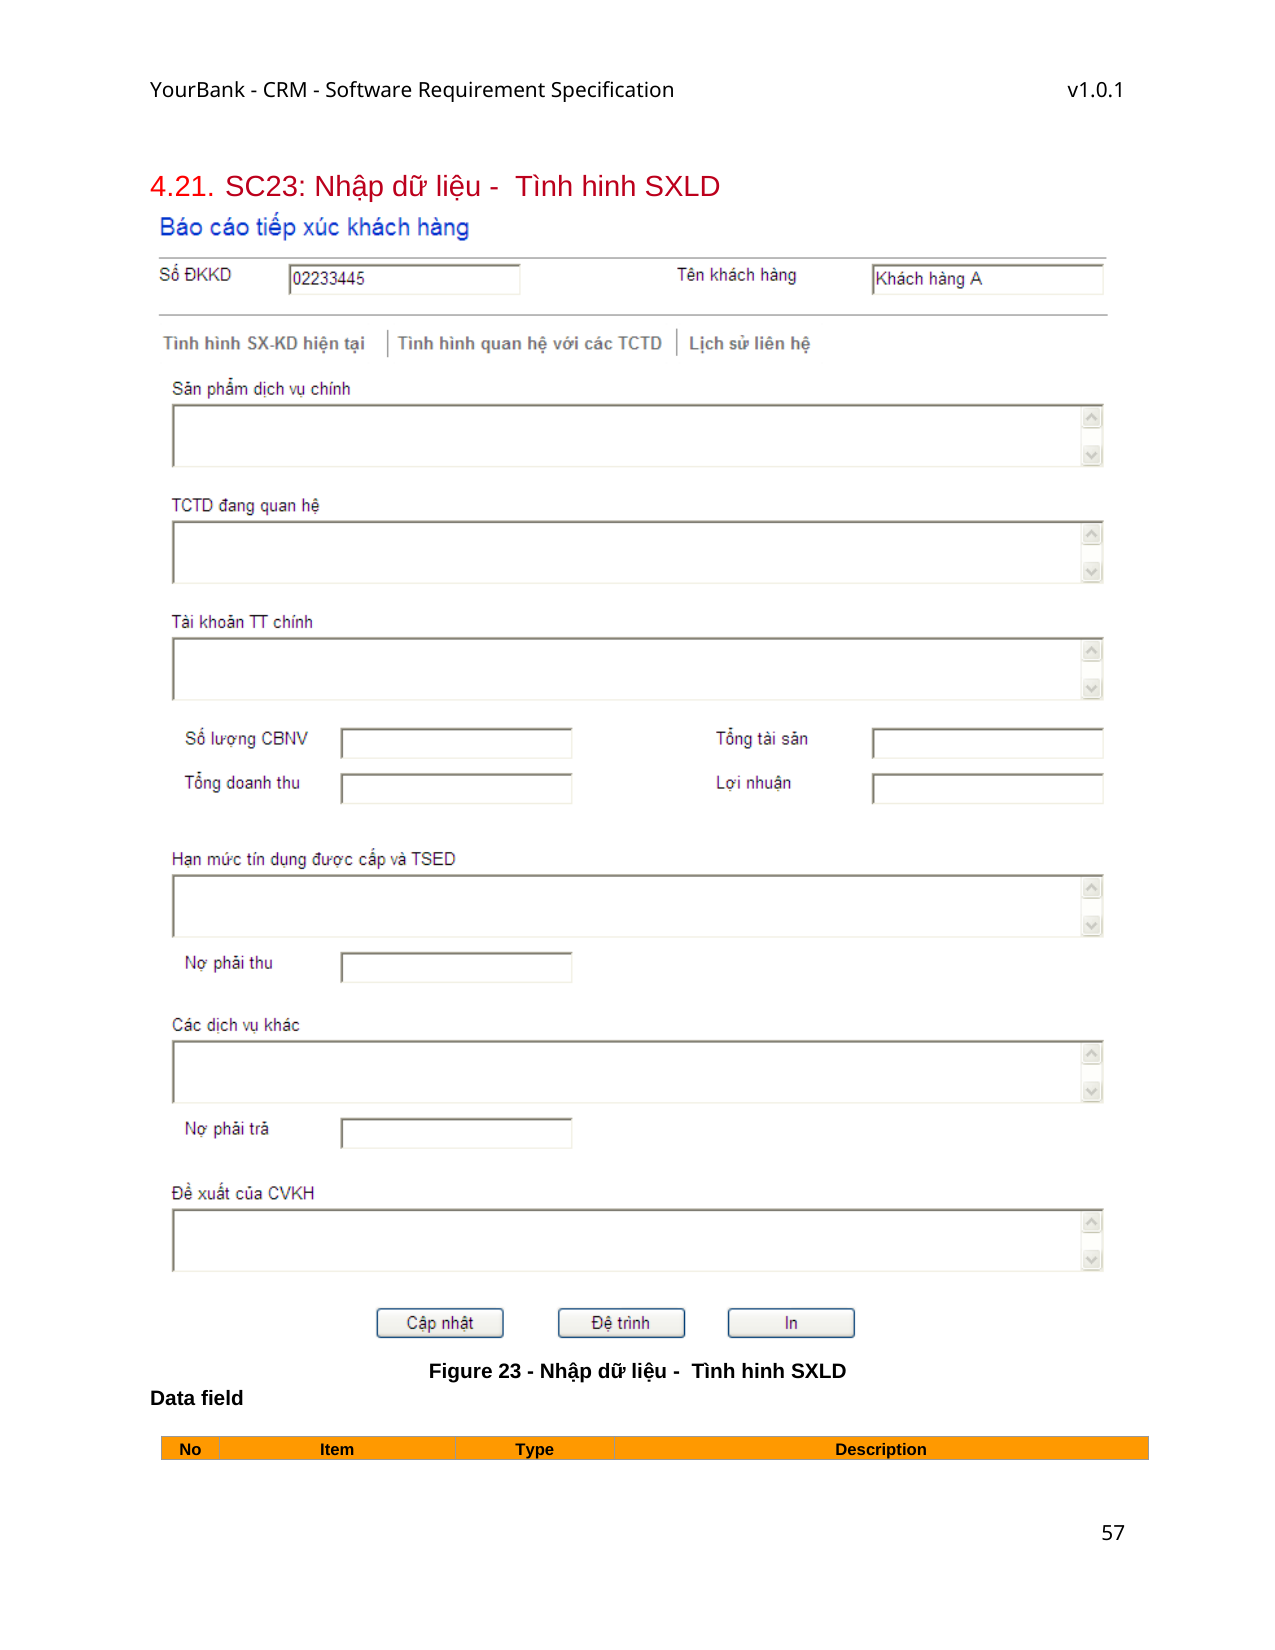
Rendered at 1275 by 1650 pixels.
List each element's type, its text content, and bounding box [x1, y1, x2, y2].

text Data field [150, 1386, 1125, 1410]
text Figure 23 - Nhập dữ liệu - Tình hinh SXLD [150, 1359, 1125, 1383]
table_header Item [220, 1437, 455, 1459]
table_header Description [615, 1437, 1148, 1459]
picture [150, 207, 1125, 1355]
table_header Type [456, 1437, 614, 1459]
table_header No [162, 1437, 219, 1459]
subtitle SC23: Nhập dữ liệu - Tình hinh SXLD [150, 169, 1125, 202]
